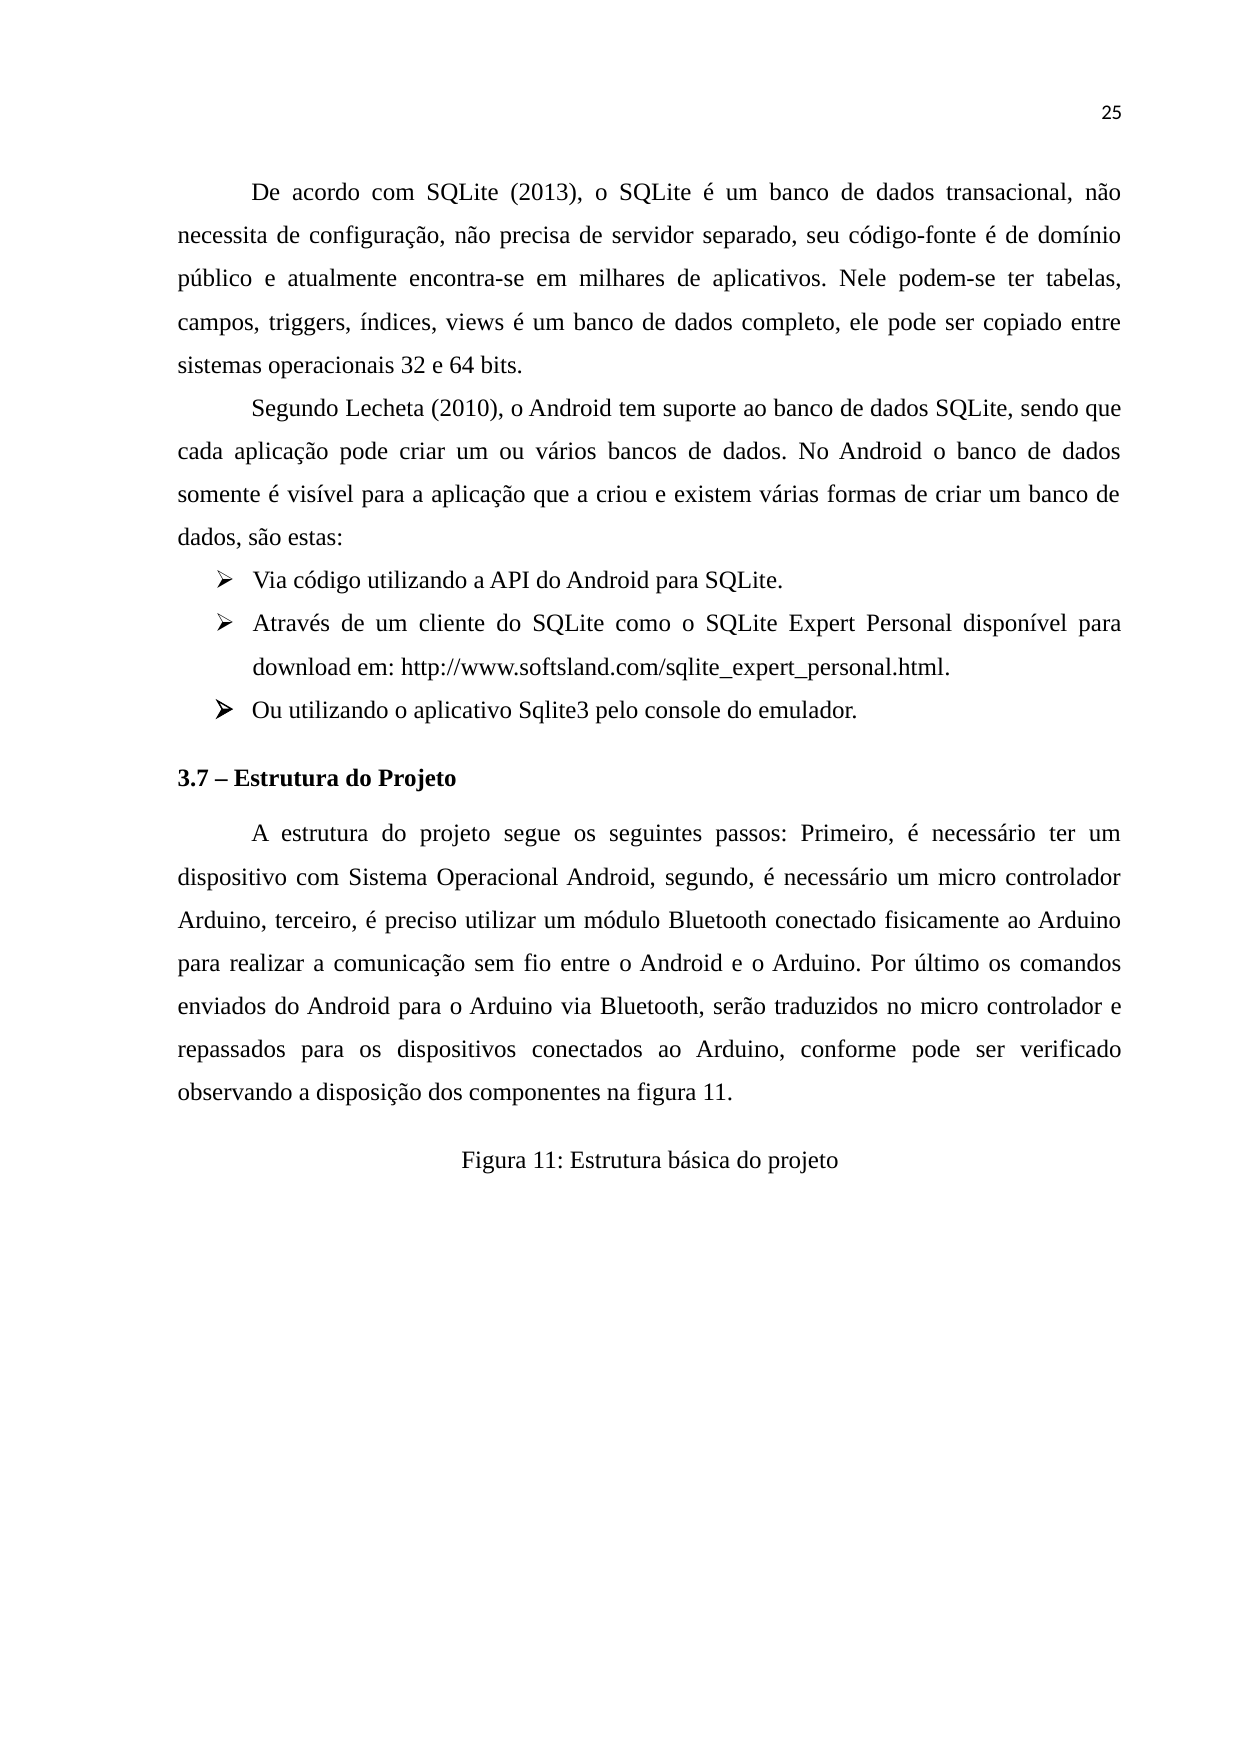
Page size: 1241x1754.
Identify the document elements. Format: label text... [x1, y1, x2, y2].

text Segundo Lecheta (2010), o Android tem suporte ao banco de dados SQLite, sendo que cada aplicação pode criar um ou vários bancos de dados. No Android o banco de dados somente é visível para a aplicação que a criou e existem várias formas de criar um banco de dados, são estas: [177, 393, 1122, 551]
text De acordo com SQLite (2013), o SQLite é um banco de dados transacional, não necessita de configuração, não precisa de servidor separado, seu código-fonte é de domínio público e atualmente encontra-se em milhares de aplicativos. Nele podem-se ter tabelas, campos, triggers, índices, views é um banco de dados completo, ele pode ser copiado entre sistemas operacionais 32 e 64 bits. [177, 177, 1122, 378]
text 3.7 – Estrutura do Projeto [177, 763, 1122, 792]
list Ou utilizando o aplicativo Sqlite3 pelo console do emulador. [214, 695, 1122, 723]
list Via código utilizando a API do Android para SQLite. [215, 565, 1122, 594]
text A estrutura do projeto segue os seguintes passos: Primeiro, é necessário ter um dispositivo com Sistema Operacional Android, segundo, é necessário um micro controlador Arduino, terceiro, é preciso utilizar um módulo Bluetooth conectado fisicamente ao Arduino para realizar a comunicação sem fio entre o Android e o Arduino. Por último os comandos enviados do Android para o Arduino via Bluetooth, serão traduzidos no micro controlador e repassados para os dispositivos conectados ao Arduino, conforme pode ser verificado observando a disposição dos componentes na figura 11. [177, 818, 1122, 1106]
list Através de um cliente do SQLite como o SQLite Expert Personal disponível para download em: http://www.softsland.com/sqlite_expert_personal.html. [215, 608, 1122, 680]
text Figura 11: Estrutura básica do projeto [177, 1145, 1122, 1174]
